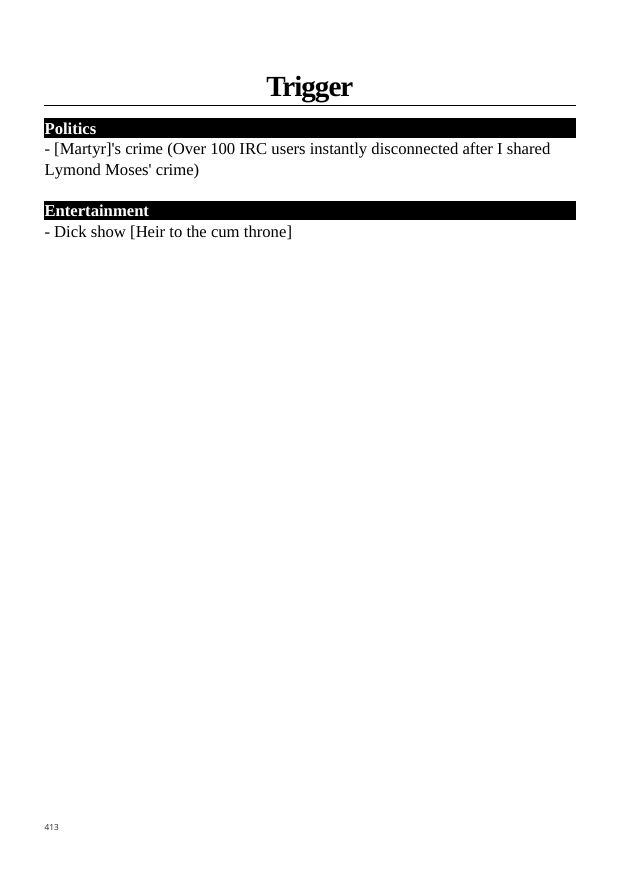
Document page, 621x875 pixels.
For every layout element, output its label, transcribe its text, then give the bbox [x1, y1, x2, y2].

text - Dick show [Heir to the cum throne] [44, 222, 576, 241]
text - [Martyr]'s crime (Over 100 IRC users instantly disconnected after I shared Lymond Moses' crime) [44, 139, 576, 179]
subtitle Entertainment [44, 201, 576, 220]
subtitle Politics [44, 118, 576, 138]
subtitle Trigger [44, 69, 576, 105]
